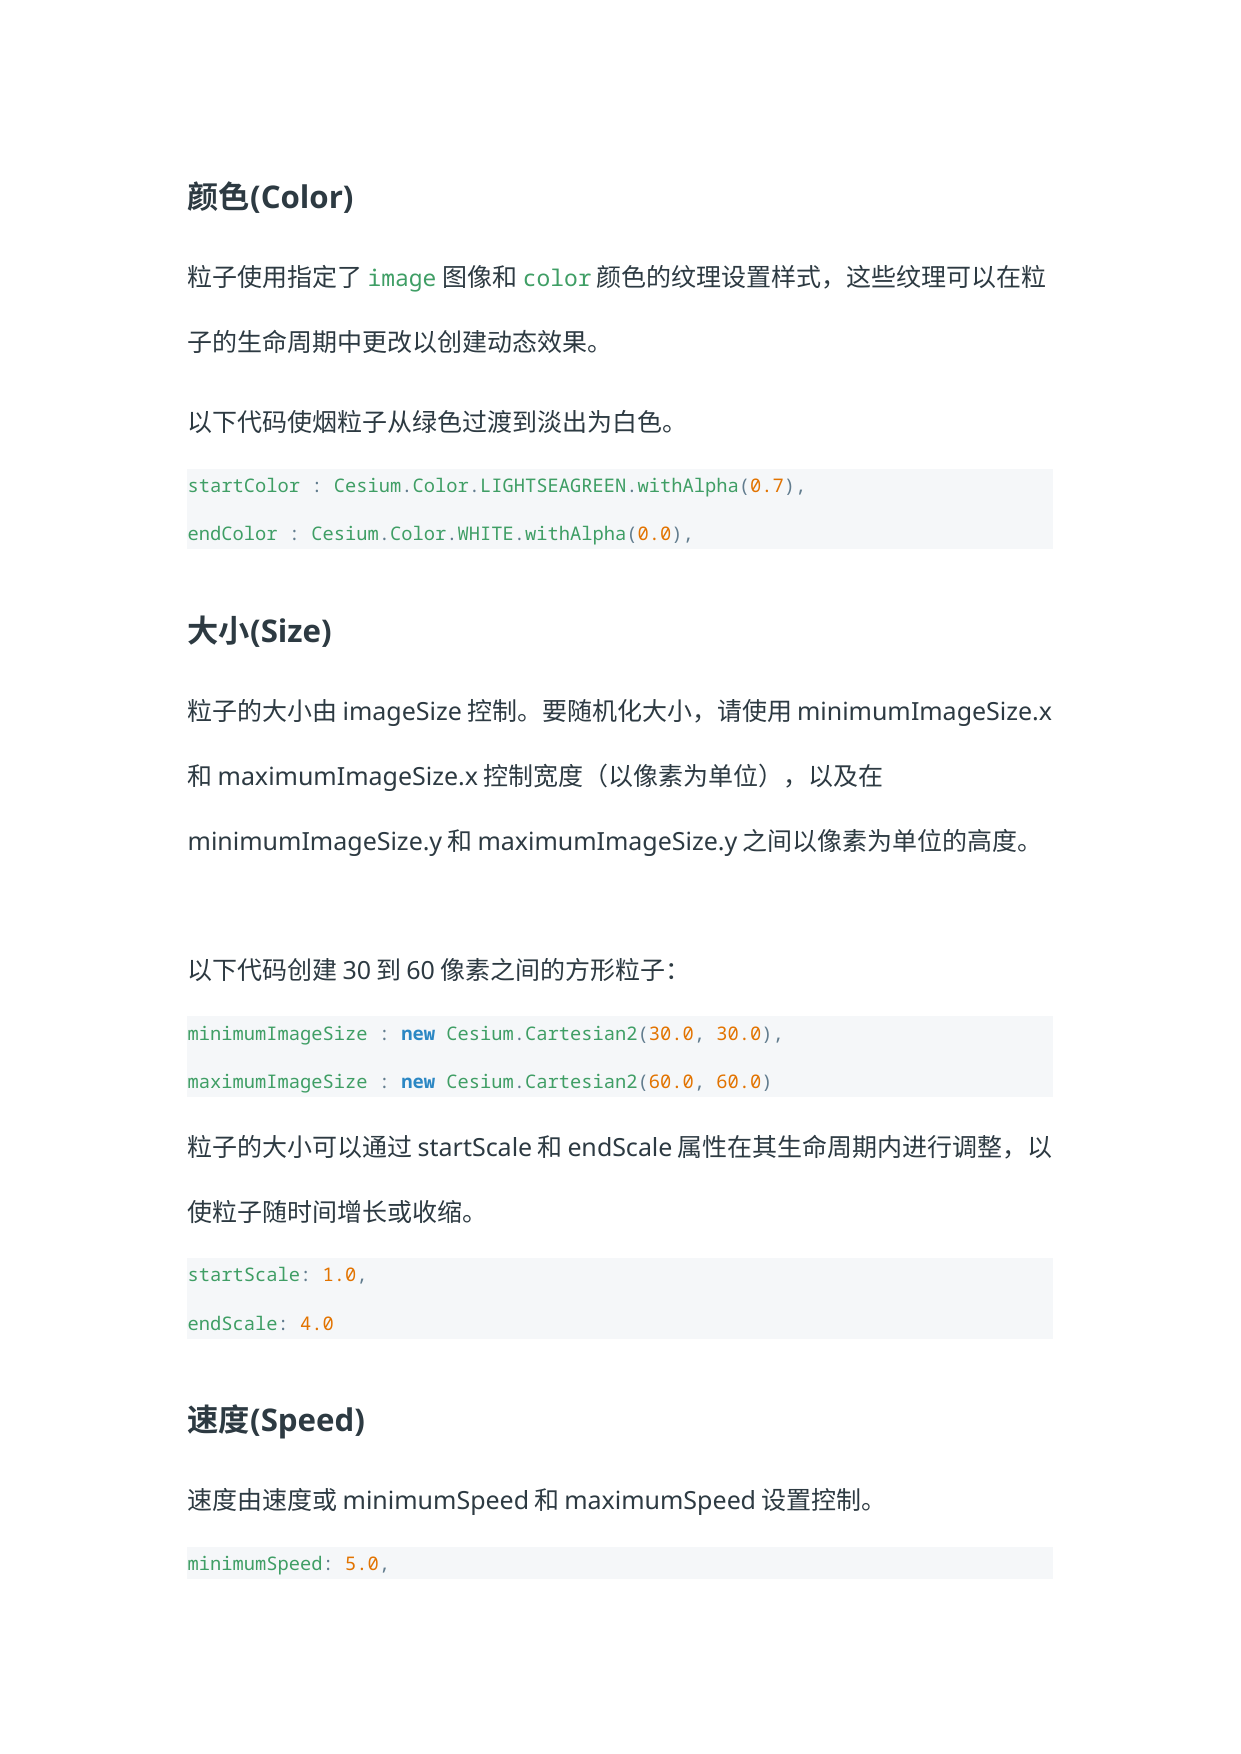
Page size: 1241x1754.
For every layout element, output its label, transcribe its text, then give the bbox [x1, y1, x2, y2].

text startColor : Cesium.Color.LIGHTSEAGREEN.withAlpha(0.7), [187, 469, 1053, 501]
text minimumImageSize : new Cesium.Cartesian2(30.0, 30.0), [187, 1016, 1053, 1049]
text minimumSpeed: 5.0, [187, 1547, 1053, 1579]
text 粒子的大小可以通过startScale和endScale属性在其生命周期内进行调整，以使粒子随时间增长或收缩。 [187, 1113, 1053, 1243]
text 以下代码创建30到60像素之间的方形粒子： [187, 936, 1053, 1001]
text 颜色(Color) [187, 162, 1053, 227]
text 以下代码使烟粒子从绿色过渡到淡出为白色。 [187, 388, 1053, 453]
text 粒子的大小由imageSize控制。要随机化大小，请使用minimumImageSize.x和maximumImageSize.x控制宽度（以像素为单位），以及在minimumImageSize.y和maximumImageSize.y之间以像素为单位的高度。 [187, 677, 1053, 872]
text 速度由速度或minimumSpeed和maximumSpeed设置控制。 [187, 1466, 1053, 1531]
text 速度(Speed) [187, 1386, 1053, 1451]
text 粒子使用指定了image 图像和color颜色的纹理设置样式，这些纹理可以在粒子的生命周期中更改以创建动态效果。 [187, 243, 1053, 373]
text 大小(Size) [187, 596, 1053, 661]
text endColor : Cesium.Color.WHITE.withAlpha(0.0), [187, 517, 1053, 549]
text endScale: 4.0 [187, 1306, 1053, 1339]
text maximumImageSize : new Cesium.Cartesian2(60.0, 60.0) [187, 1064, 1053, 1097]
text startScale: 1.0, [187, 1258, 1053, 1291]
